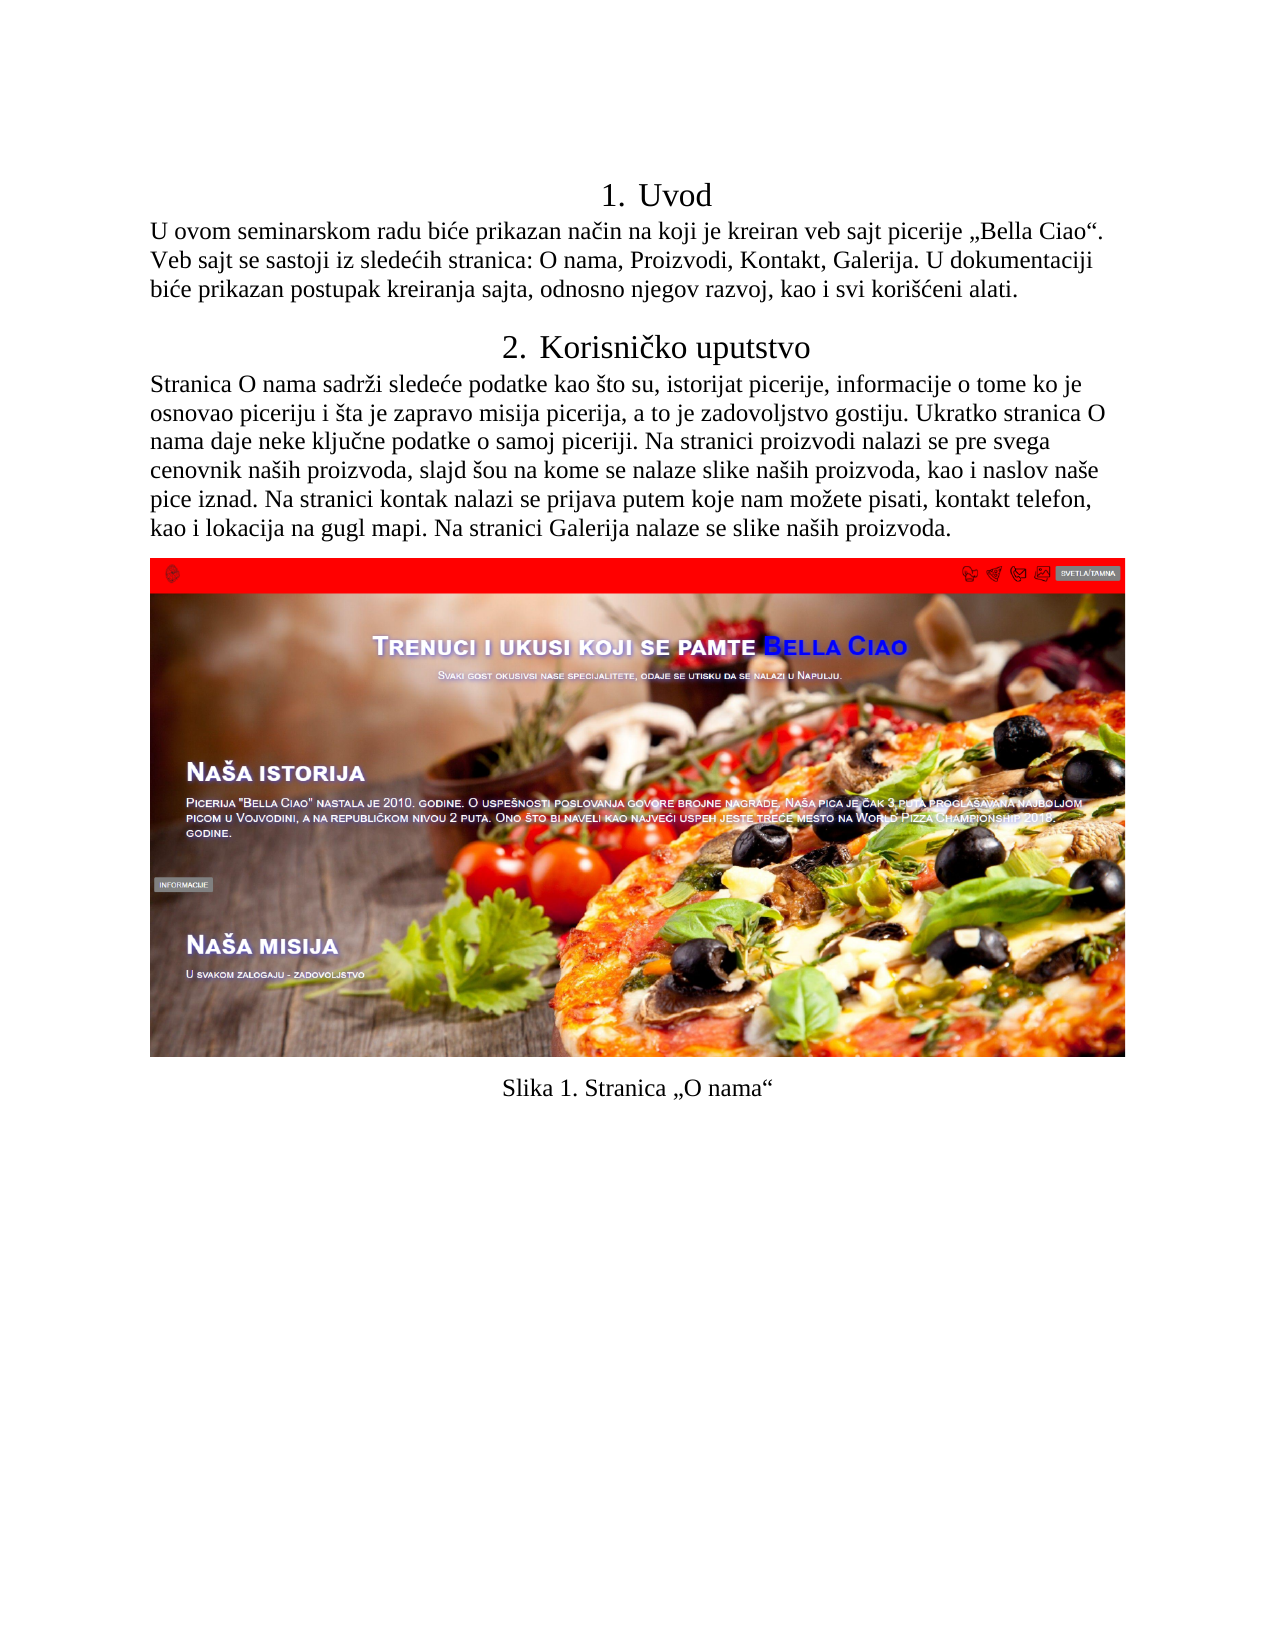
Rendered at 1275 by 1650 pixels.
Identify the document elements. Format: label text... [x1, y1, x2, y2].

subtitle Uvod [187, 175, 1125, 213]
text U ovom seminarskom radu biće prikazan način na koji je kreiran veb sajt picerije „Bella Ciao“. Veb sajt se sastoji iz sledećih stranica: O nama, Proizvodi, Kontakt, Galerija. U dokumentaciji biće prikazan postupak kreiranja sajta, odnosno njegov razvoj, kao i svi korišćeni alati. [150, 216, 1125, 303]
picture [150, 558, 1125, 1057]
subtitle Korisničko uputstvo [187, 328, 1125, 366]
text Stranica O nama sadrži sledeće podatke kao što su, istorijat picerije, informacije o tome ko je osnovao piceriju i šta je zapravo misija picerija, a to je zadovoljstvo gostiju. Ukratko stranica O nama daje neke ključne podatke o samoj piceriji. Na stranici proizvodi nalazi se pre svega cenovnik naših proizvoda, slajd šou na kome se nalaze slike naših proizvoda, kao i naslov naše pice iznad. Na stranici kontak nalazi se prijava putem koje nam možete pisati, kontakt telefon, kao i lokacija na gugl mapi. Na stranici Galerija nalaze se slike naših proizvoda. [150, 369, 1125, 541]
text Slika 1. Stranica „O nama“ [150, 1073, 1125, 1102]
